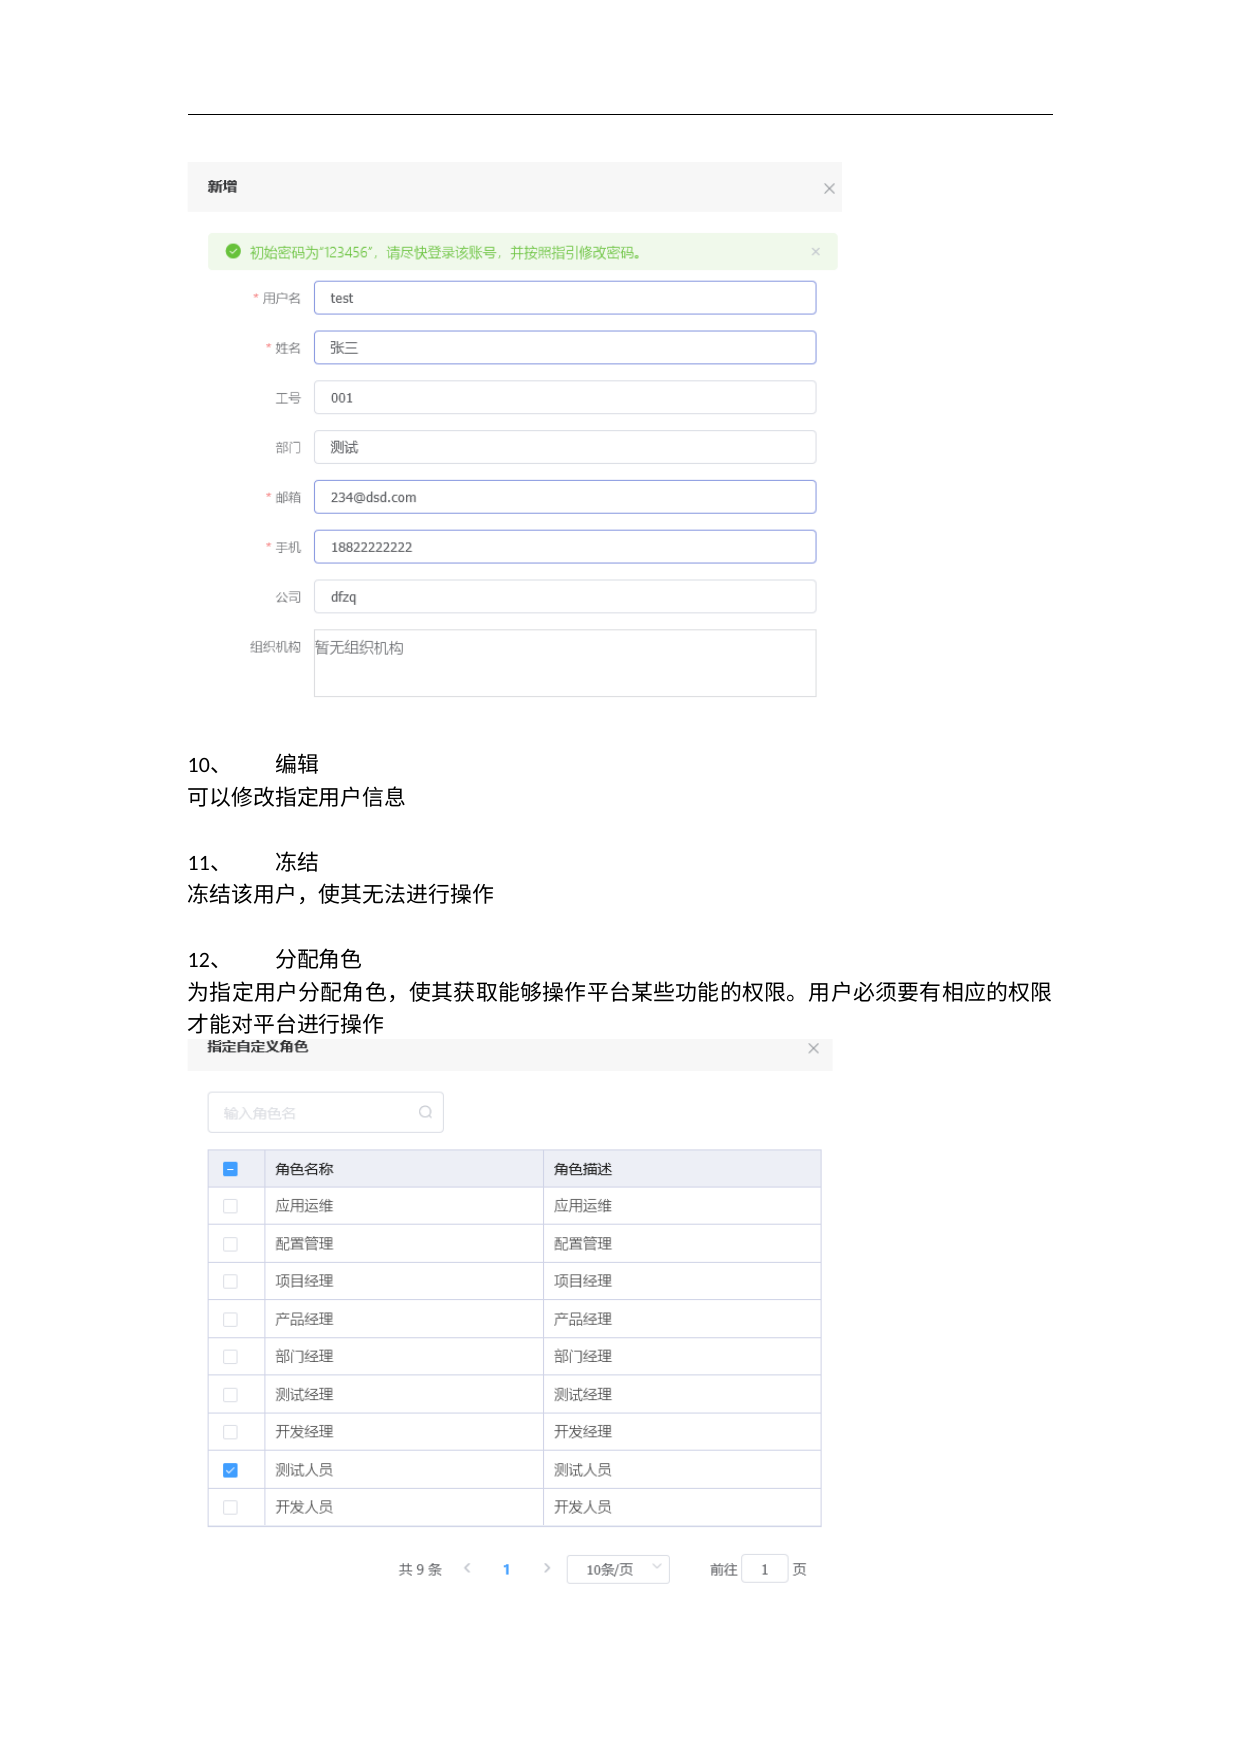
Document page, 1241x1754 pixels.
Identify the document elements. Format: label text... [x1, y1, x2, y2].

text 为指定用户分配角色，使其获取能够操作平台某些功能的权限。用户必须要有相应的权限才能对平台进行操作 [187, 974, 1053, 1039]
list 分配角色 [187, 942, 1053, 974]
text 可以修改指定用户信息 [187, 779, 1053, 812]
list 编辑 [187, 747, 1053, 779]
picture [187, 1039, 833, 1588]
text 冻结该用户，使其无法进行操作 [187, 877, 1053, 909]
picture [187, 162, 842, 713]
list 冻结 [187, 844, 1053, 877]
